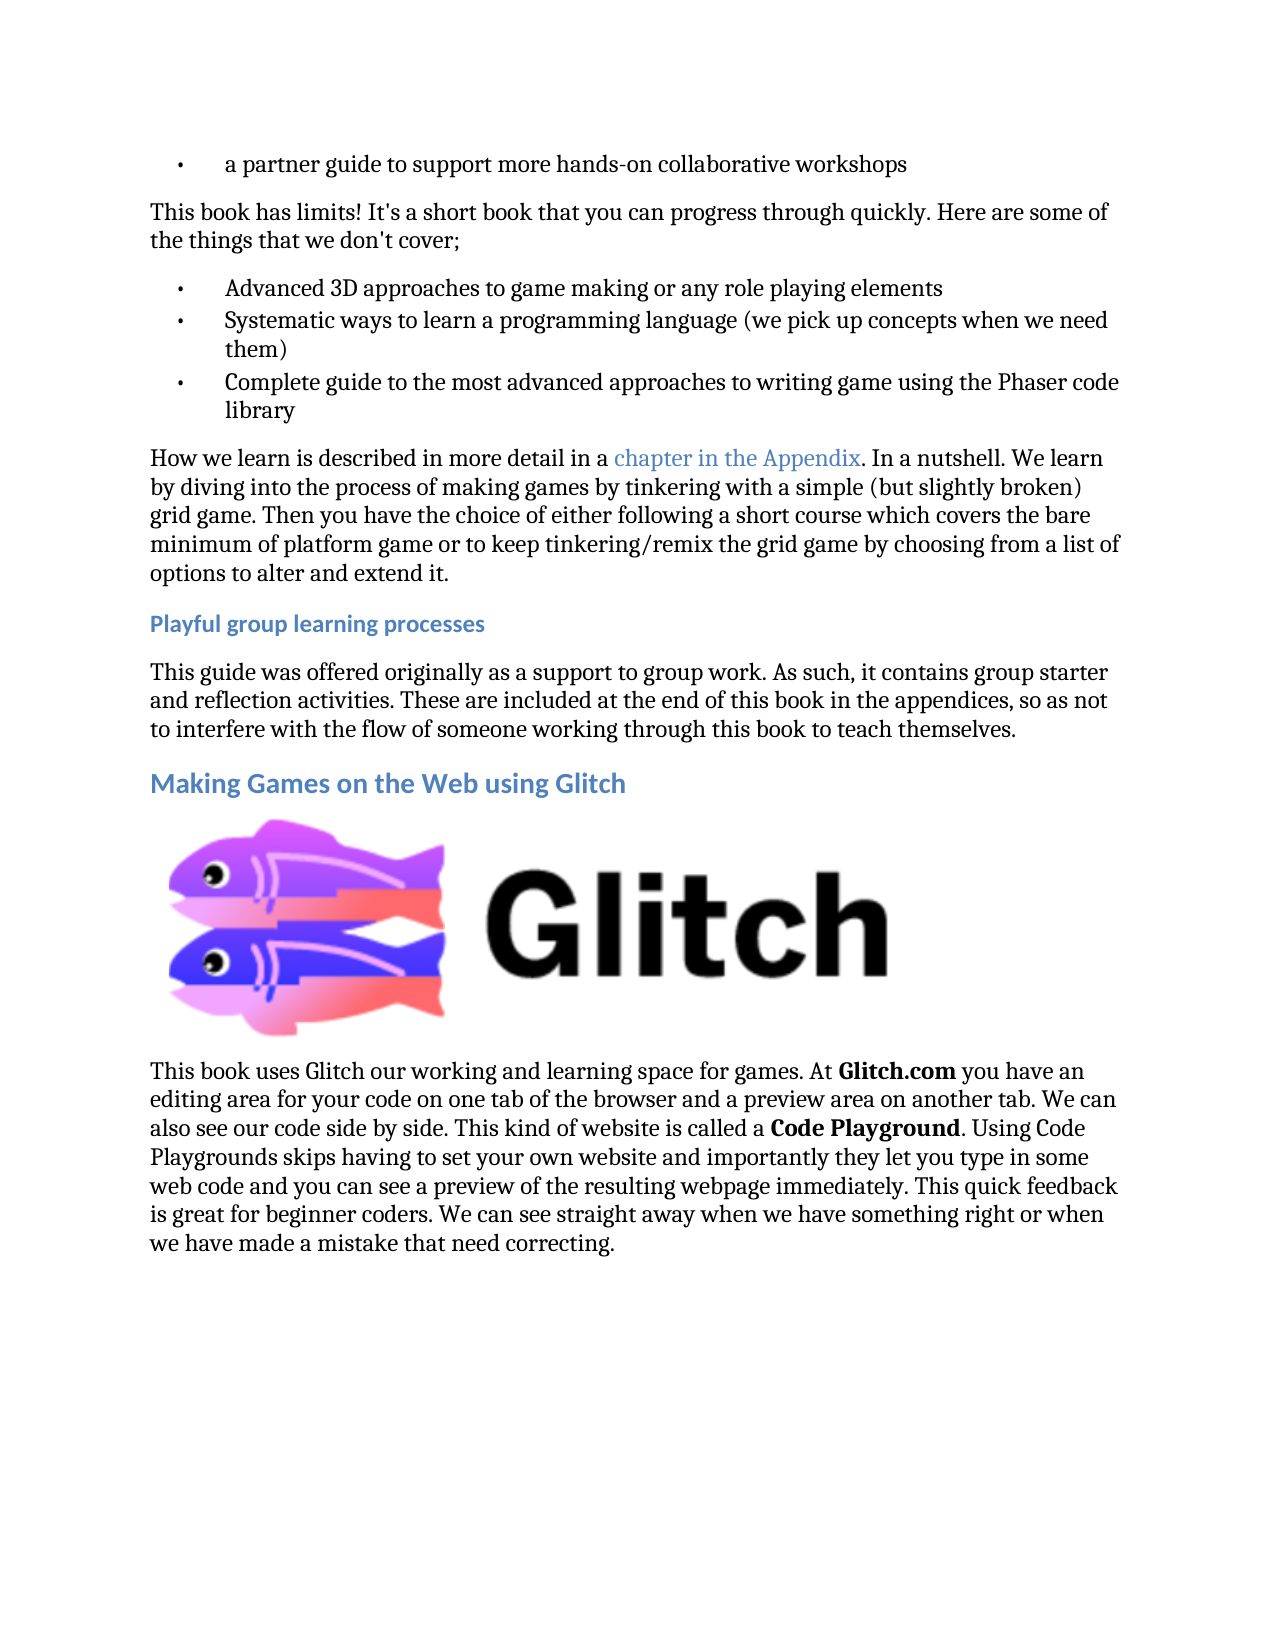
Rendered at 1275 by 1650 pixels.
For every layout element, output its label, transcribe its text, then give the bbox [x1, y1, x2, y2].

list Complete guide to the most advanced approaches to writing game using the Phaser code library [175, 367, 1125, 425]
list Systematic ways to learn a programming language (we pick up concepts when we need them) [175, 306, 1125, 364]
list Advanced 3D approaches to game making or any role playing elements [175, 274, 1125, 302]
text How we learn is described in more detail in a chapter in the Appendix. In a nutshell. We learn by diving into the process of making games by tinkering with a simple (but slightly broken) grid game. Then you have the choice of either following a short course which covers the bare minimum of platform game or to keep tinkering/remix the grid game by choosing from a list of options to alter and extend it. [150, 444, 1125, 587]
subtitle Playful group learning processes [150, 608, 1125, 639]
subtitle Making Games on the Web using Glitch [150, 765, 1125, 800]
text This book uses Glitch our working and learning space for games. At Glitch.com you have an editing area for your code on one tab of the browser and a preview area on another tab. We can also see our code side by side. This kind of website is called a Code Playground. Using Code Playgrounds skips having to set your own website and importantly they let you type in some web code and you can see a preview of the resulting webpage immediately. This quick feedback is great for beginner coders. We can see straight away when we have something right or when we have made a mistake that need correcting. [150, 1057, 1125, 1258]
picture [168, 819, 922, 1038]
text This book has limits! It's a short book that you can progress through quickly. Here are some of the things that we don't cover; [150, 197, 1125, 255]
text This guide was offered originally as a support to group work. As such, it contains group starter and reflection activities. These are included at the end of this book in the appendices, so as not to interfere with the flow of someone working through this book to teach themselves. [150, 658, 1125, 744]
list a partner guide to support more hands-on collaborative workshops [175, 150, 1125, 179]
